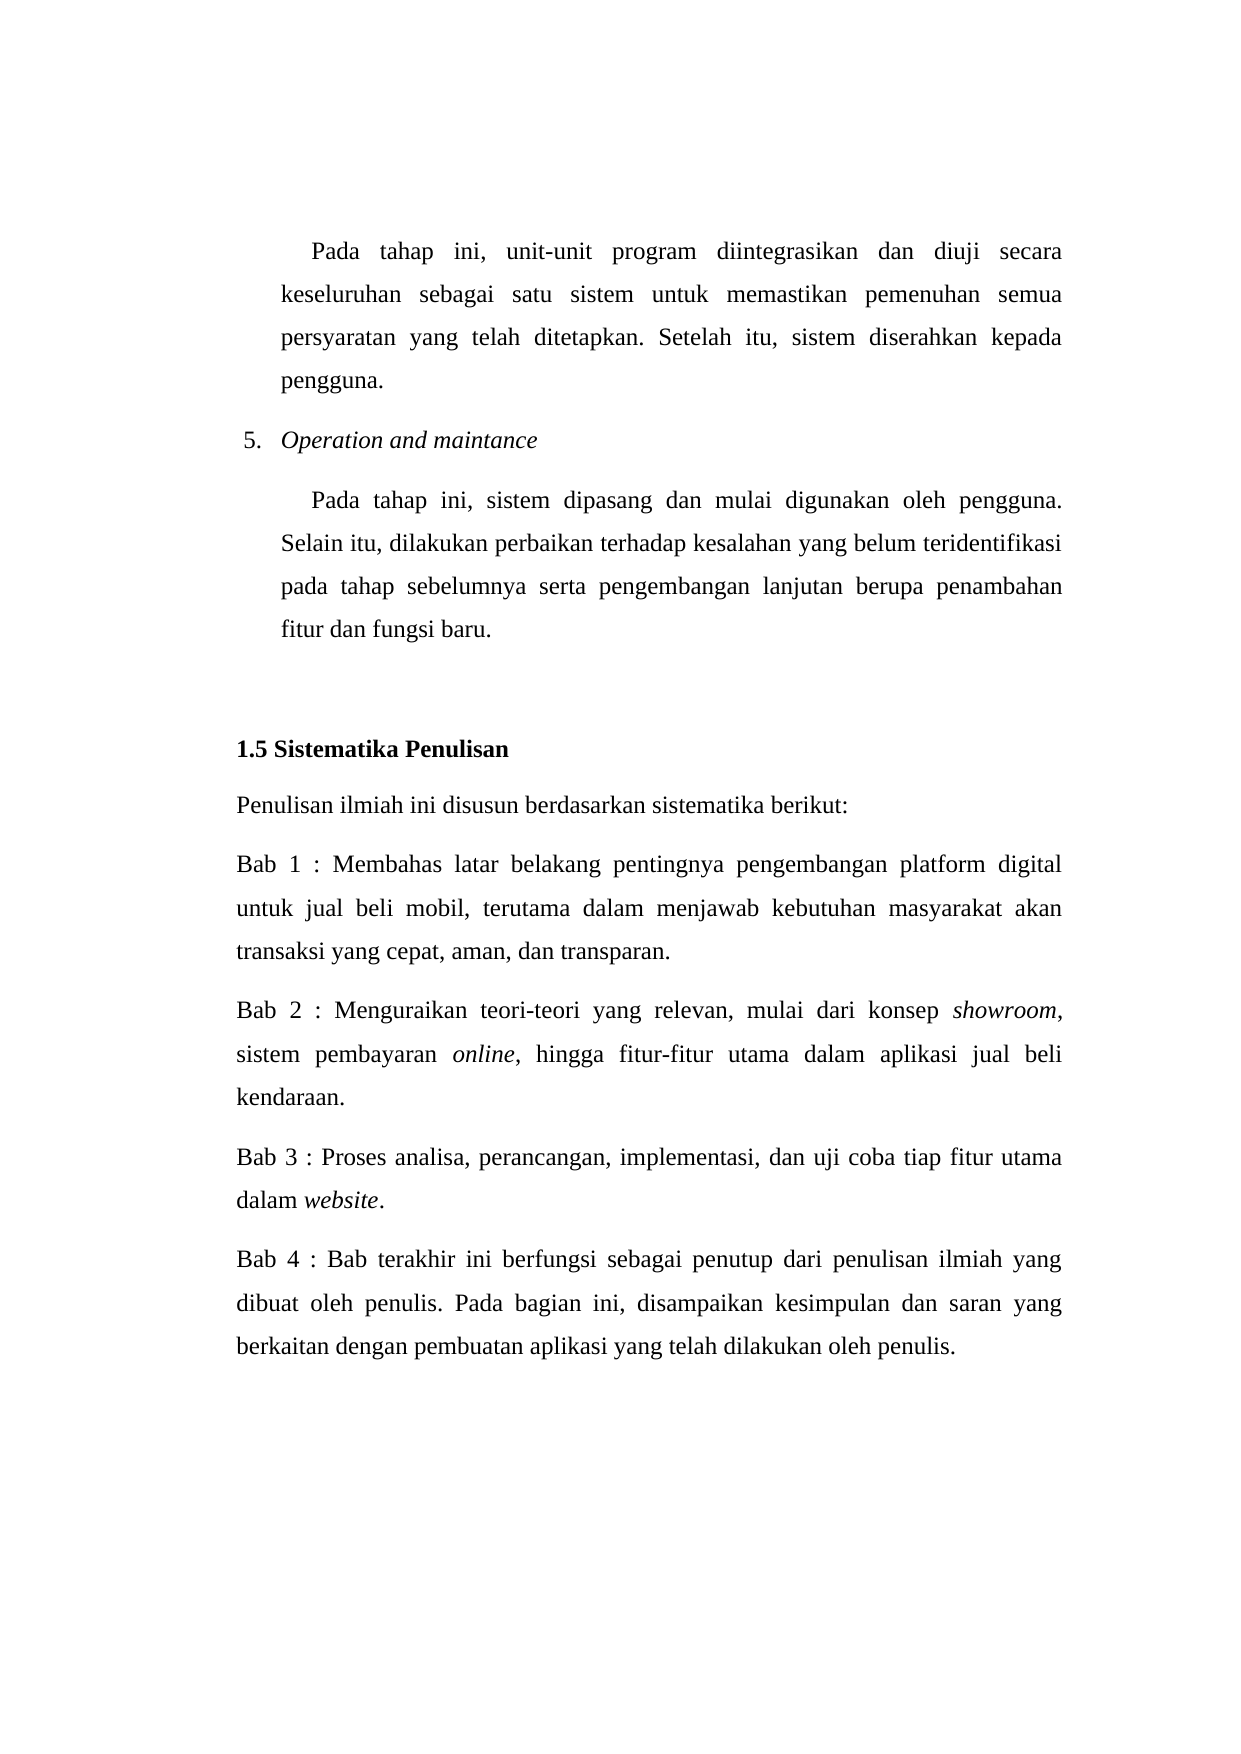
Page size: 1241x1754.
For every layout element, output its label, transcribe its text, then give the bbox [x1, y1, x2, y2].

text Bab 1 : Membahas latar belakang pentingnya pengembangan platform digital untuk jual beli mobil, terutama dalam menjawab kebutuhan masyarakat akan transaksi yang cepat, aman, dan transparan. [236, 849, 1063, 964]
subtitle 1.5 Sistematika Penulisan [236, 734, 1063, 763]
text Bab 4 : Bab terakhir ini berfungsi sebagai penutup dari penulisan ilmiah yang dibuat oleh penulis. Pada bagian ini, disampaikan kesimpulan dan saran yang berkaitan dengan pembuatan aplikasi yang telah dilakukan oleh penulis. [236, 1244, 1063, 1359]
text Pada tahap ini, unit-unit program diintegrasikan dan diuji secara keseluruhan sebagai satu sistem untuk memastikan pemenuhan semua persyaratan yang telah ditetapkan. Setelah itu, sistem diserahkan kepada pengguna. [281, 236, 1063, 394]
text Pada tahap ini, sistem dipasang dan mulai digunakan oleh pengguna. Selain itu, dilakukan perbaikan terhadap kesalahan yang belum teridentifikasi pada tahap sebelumnya serta pengembangan lanjutan berupa penambahan fitur dan fungsi baru. [281, 485, 1063, 643]
text Bab 2 : Menguraikan teori-teori yang relevan, mulai dari konsep showroom, sistem pembayaran online, hingga fitur-fitur utama dalam aplikasi jual beli kendaraan. [236, 996, 1063, 1111]
list Operation and maintance [243, 425, 1063, 454]
text Penulisan ilmiah ini disusun berdasarkan sistematika berikut: [236, 790, 1063, 818]
text Bab 3 : Proses analisa, perancangan, implementasi, dan uji coba tiap fitur utama dalam website. [236, 1142, 1063, 1213]
